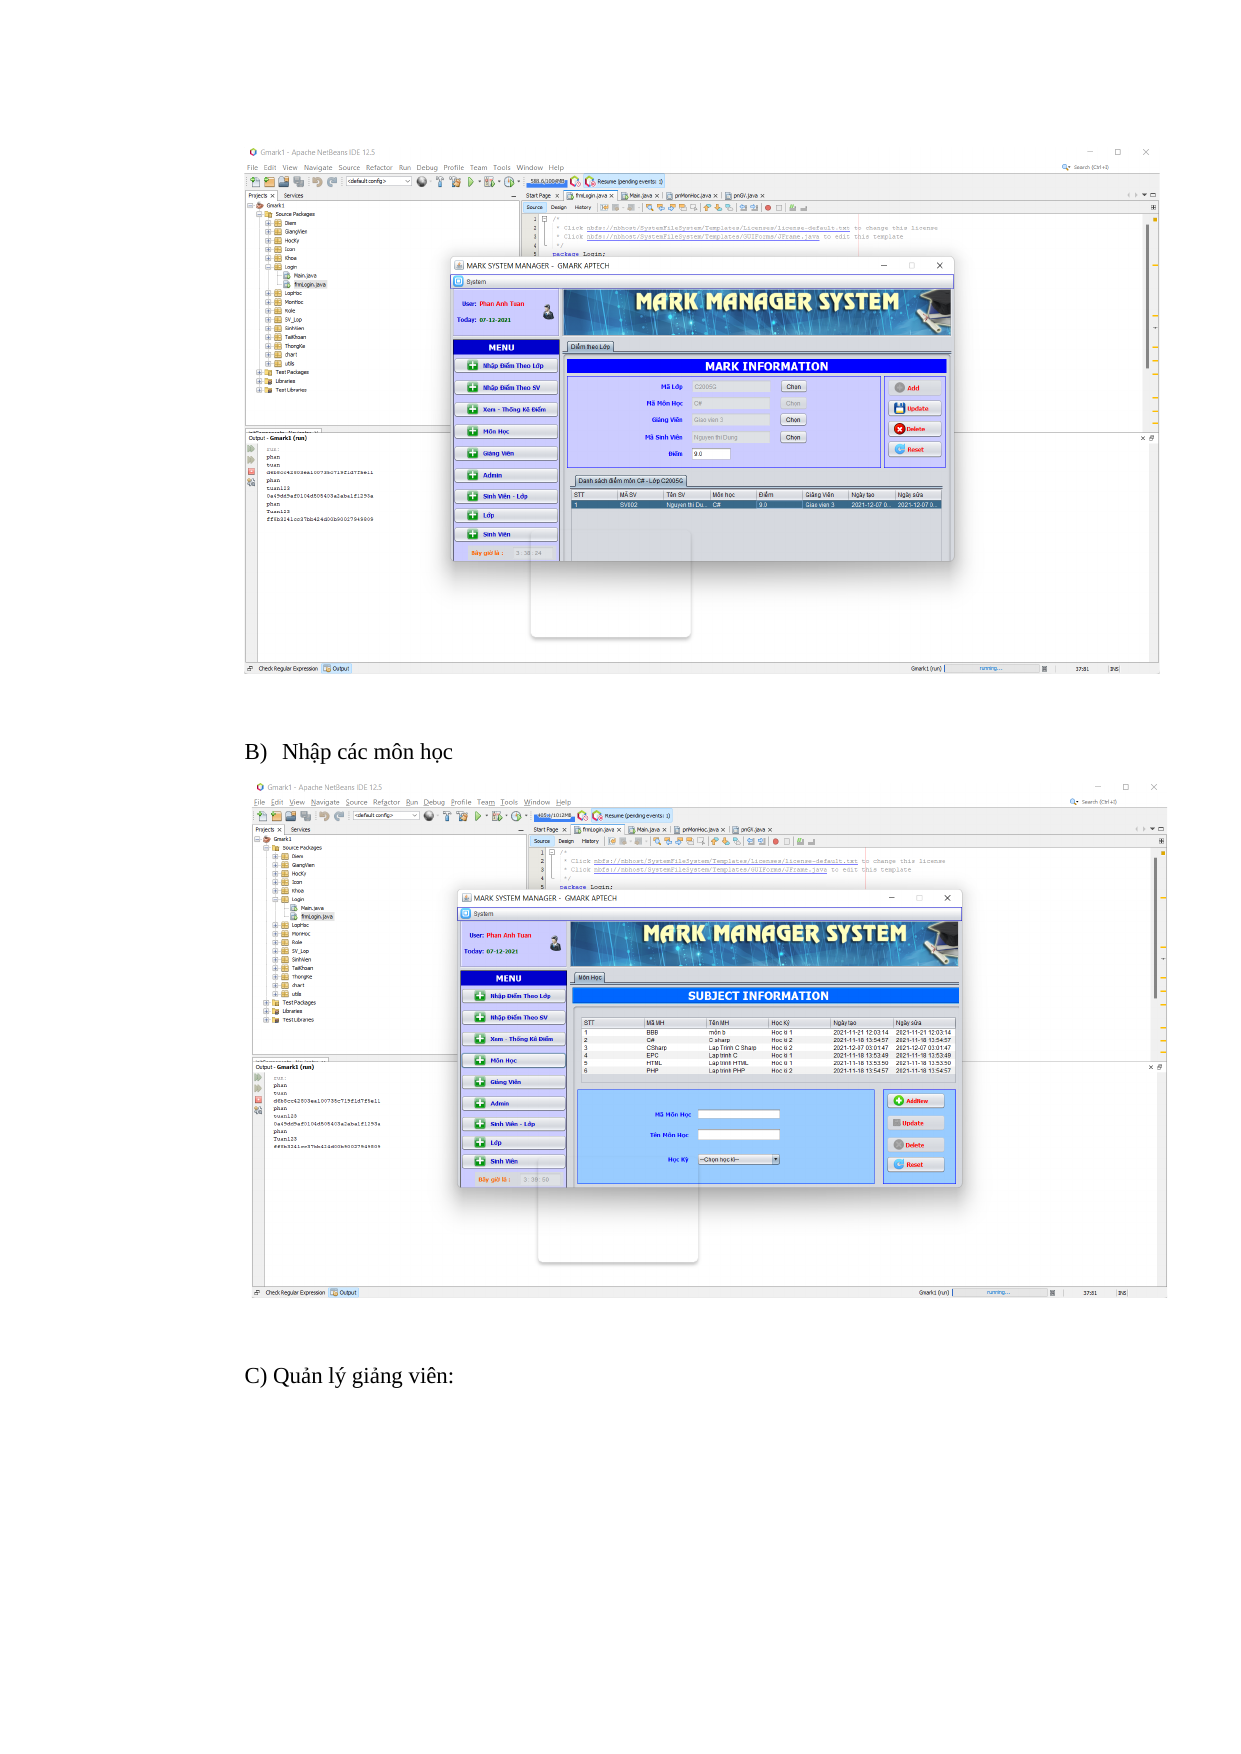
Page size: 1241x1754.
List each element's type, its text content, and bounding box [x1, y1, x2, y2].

text C) Quản lý giảng viên: [244, 1362, 1122, 1388]
picture [251, 783, 1168, 1298]
picture [244, 147, 1160, 674]
list Nhập các môn học [244, 738, 1122, 764]
